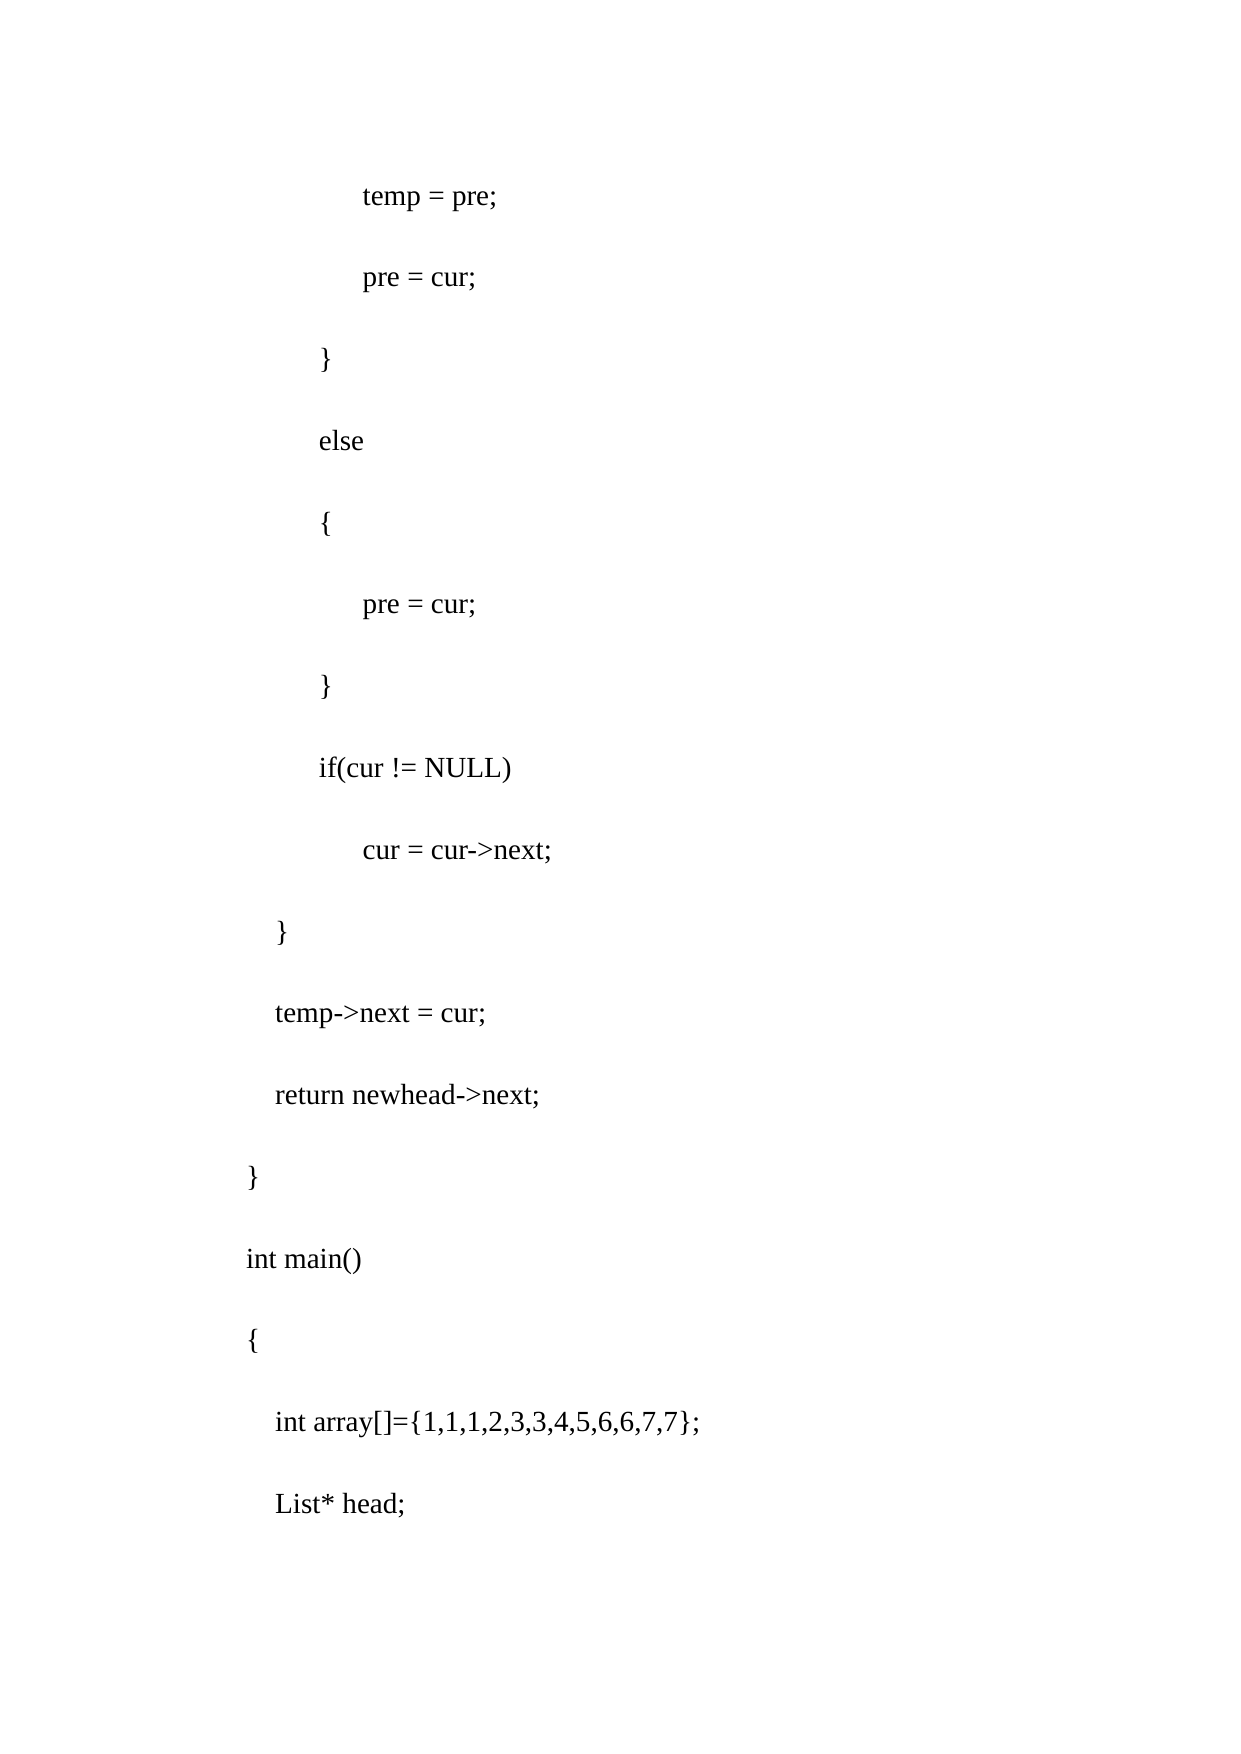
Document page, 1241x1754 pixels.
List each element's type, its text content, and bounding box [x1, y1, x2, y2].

text if(cur != NULL) [246, 734, 1053, 799]
text } [246, 326, 1053, 391]
text } [246, 1143, 1053, 1208]
text { [246, 489, 1053, 554]
text temp->next = cur; [246, 980, 1053, 1045]
text pre = cur; [246, 244, 1053, 309]
text } [246, 653, 1053, 718]
text return newhead->next; [246, 1061, 1053, 1126]
text } [246, 898, 1053, 963]
text temp = pre; [246, 162, 1053, 227]
text { [246, 1307, 1053, 1372]
text int array[]={1,1,1,2,3,3,4,5,6,6,7,7}; [246, 1388, 1053, 1453]
text List* head; [246, 1470, 1053, 1535]
text cur = cur->next; [246, 816, 1053, 881]
text int main() [246, 1225, 1053, 1290]
text pre = cur; [246, 571, 1053, 636]
text else [246, 407, 1053, 472]
